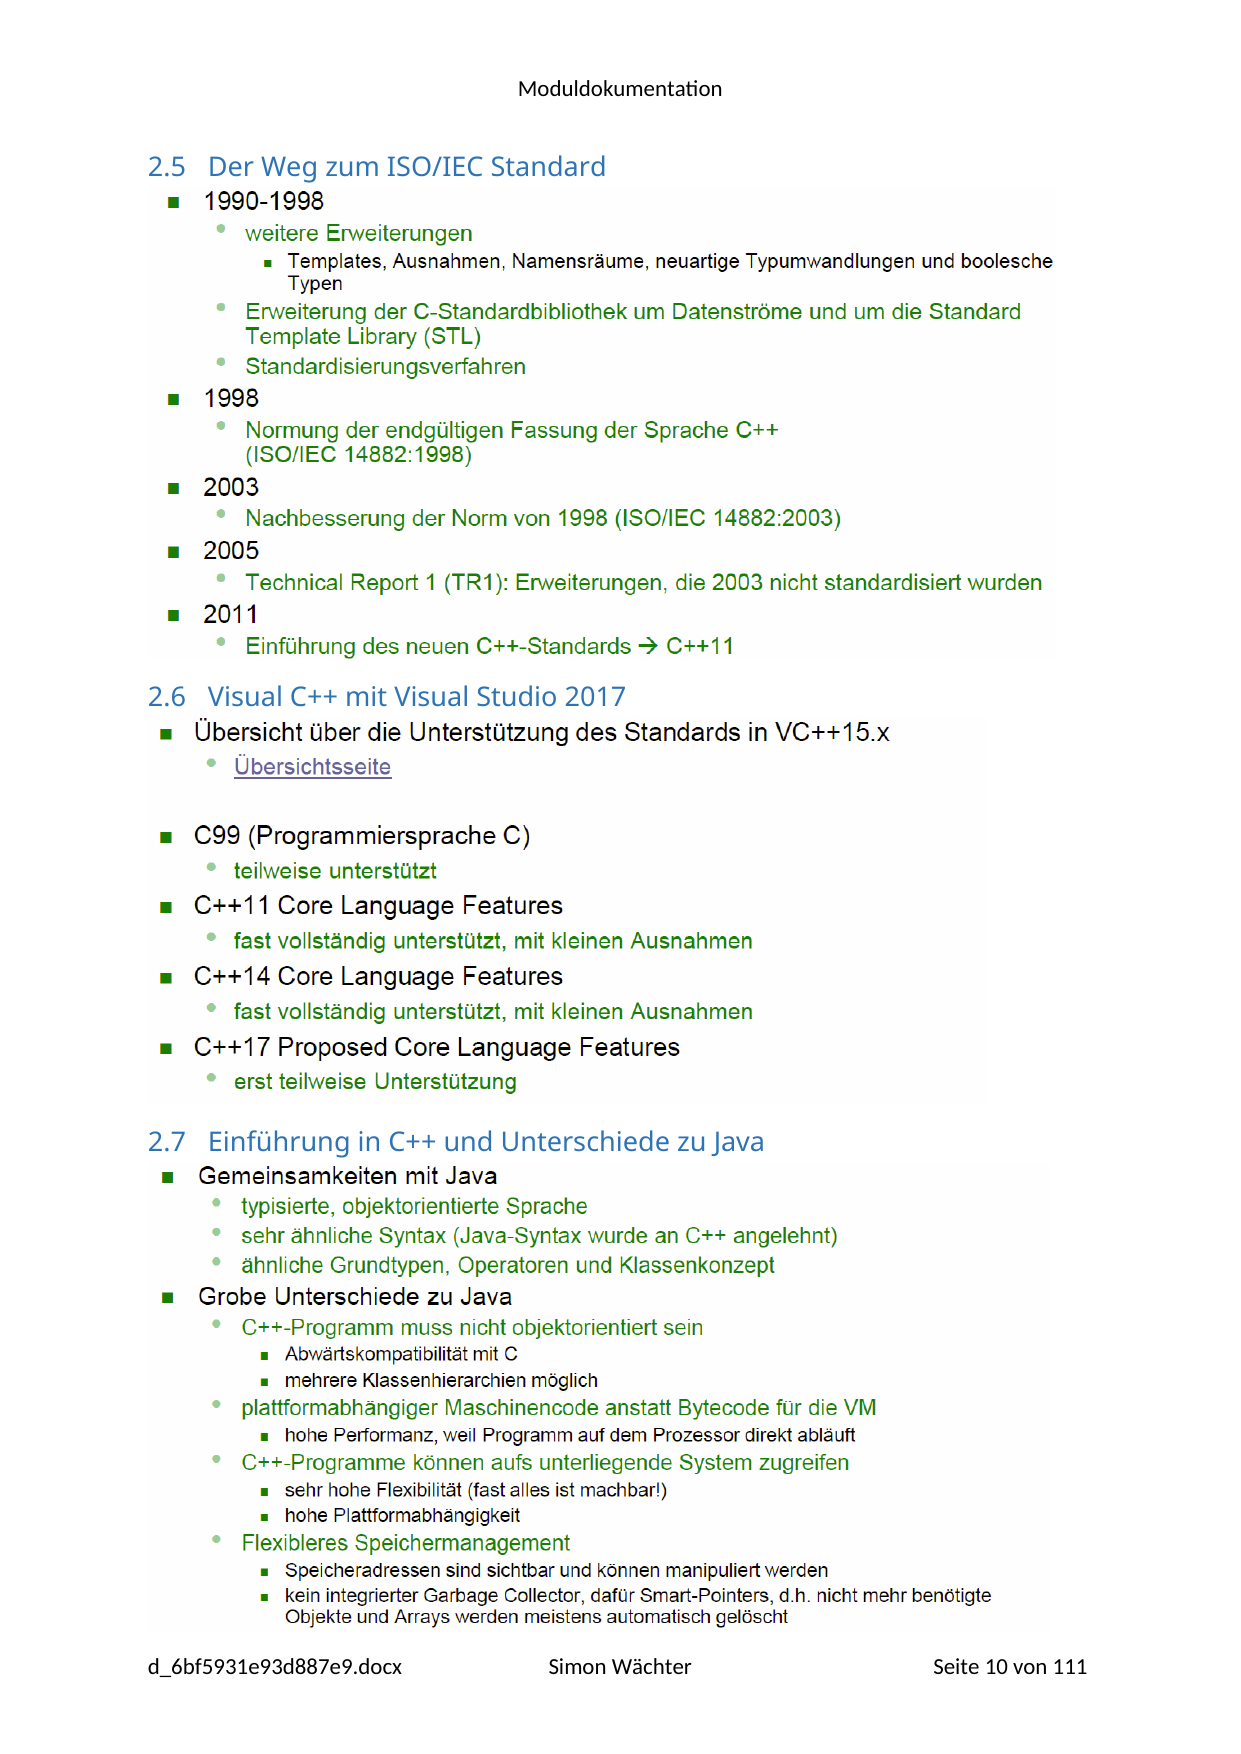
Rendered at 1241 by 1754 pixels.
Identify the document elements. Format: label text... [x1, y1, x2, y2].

subtitle Der Weg zum ISO/IEC Standard [148, 148, 1093, 184]
picture [147, 717, 988, 1104]
picture [147, 187, 1057, 659]
subtitle Visual C++ mit Visual Studio 2017 [148, 678, 1093, 714]
picture [147, 1162, 1050, 1632]
subtitle Einführung in C++ und Unterschiede zu Java [148, 1122, 1093, 1159]
